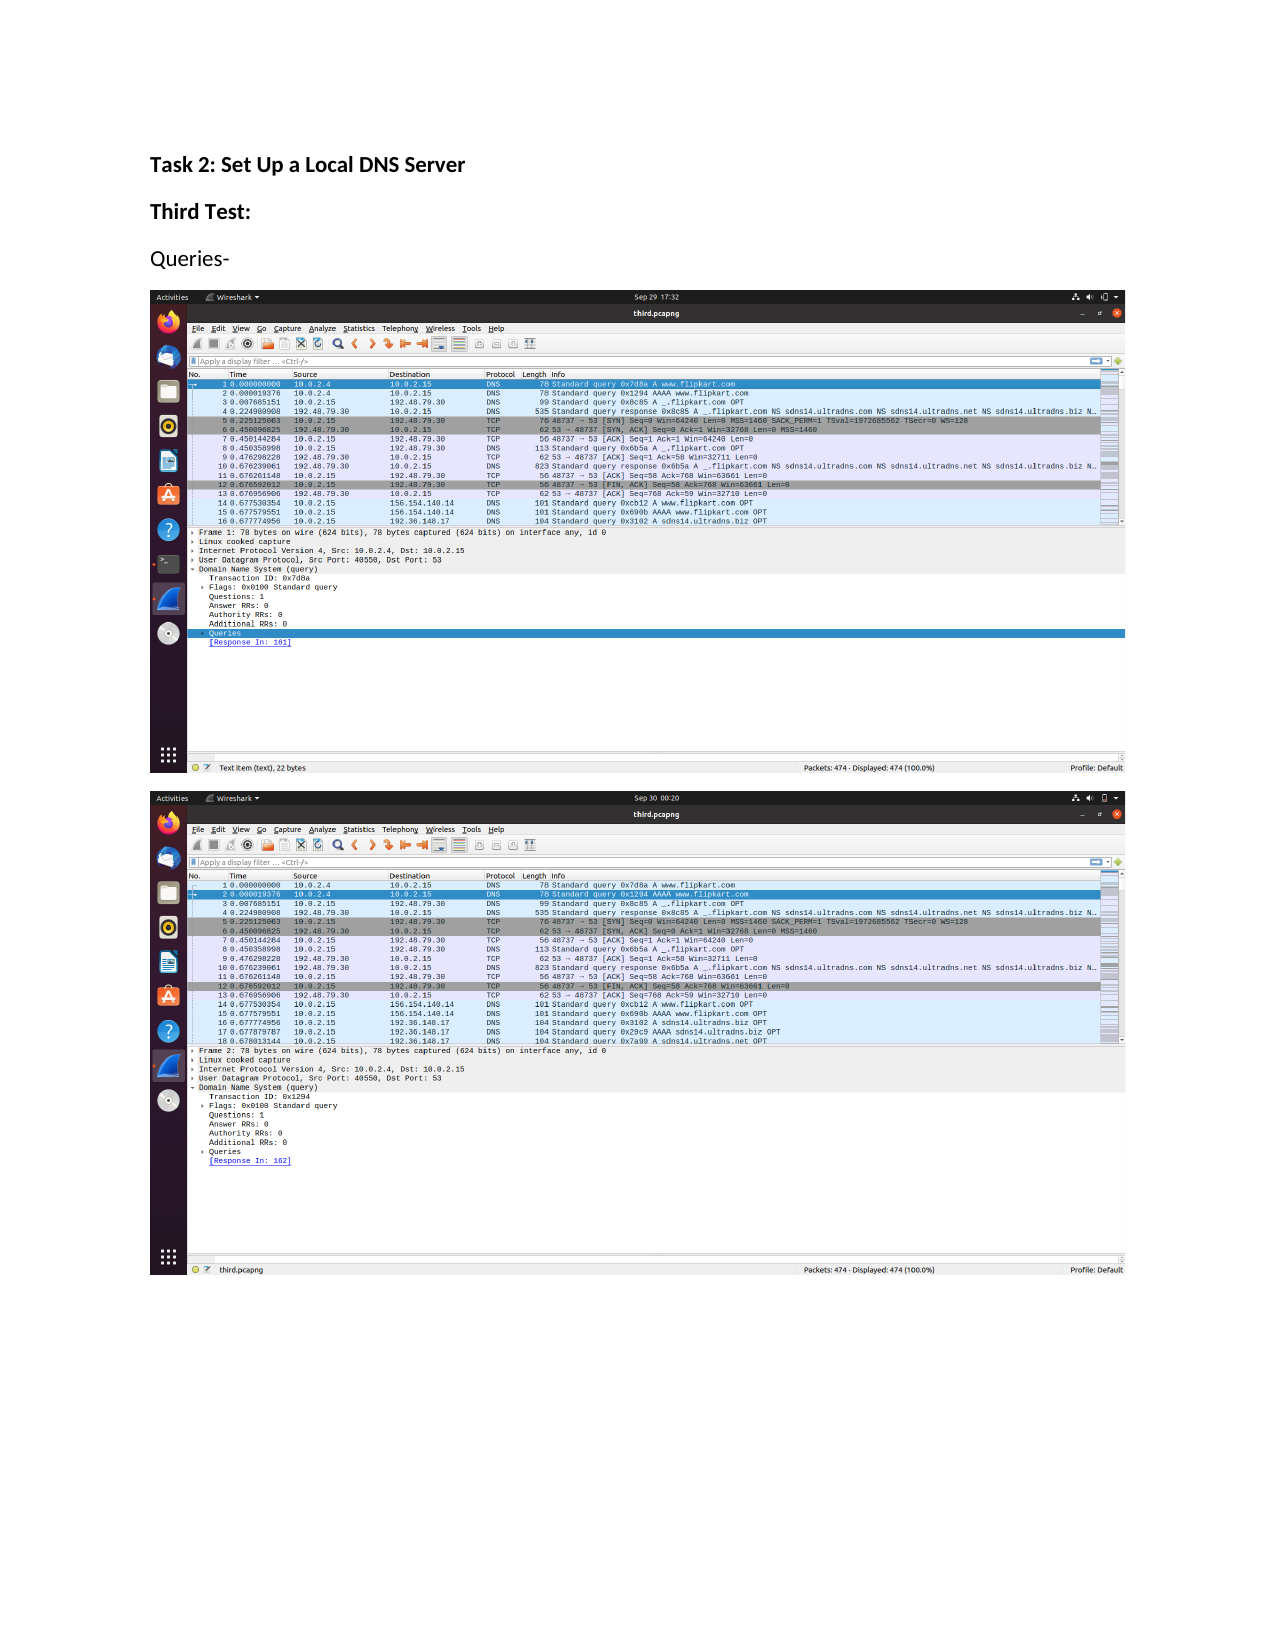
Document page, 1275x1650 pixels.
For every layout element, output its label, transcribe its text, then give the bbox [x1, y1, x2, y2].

picture [150, 290, 1125, 773]
text Task 2: Set Up a Local DNS Server [150, 150, 1125, 178]
text Third Test: [150, 197, 1125, 225]
text Queries- [150, 244, 1125, 272]
picture [150, 791, 1125, 1275]
